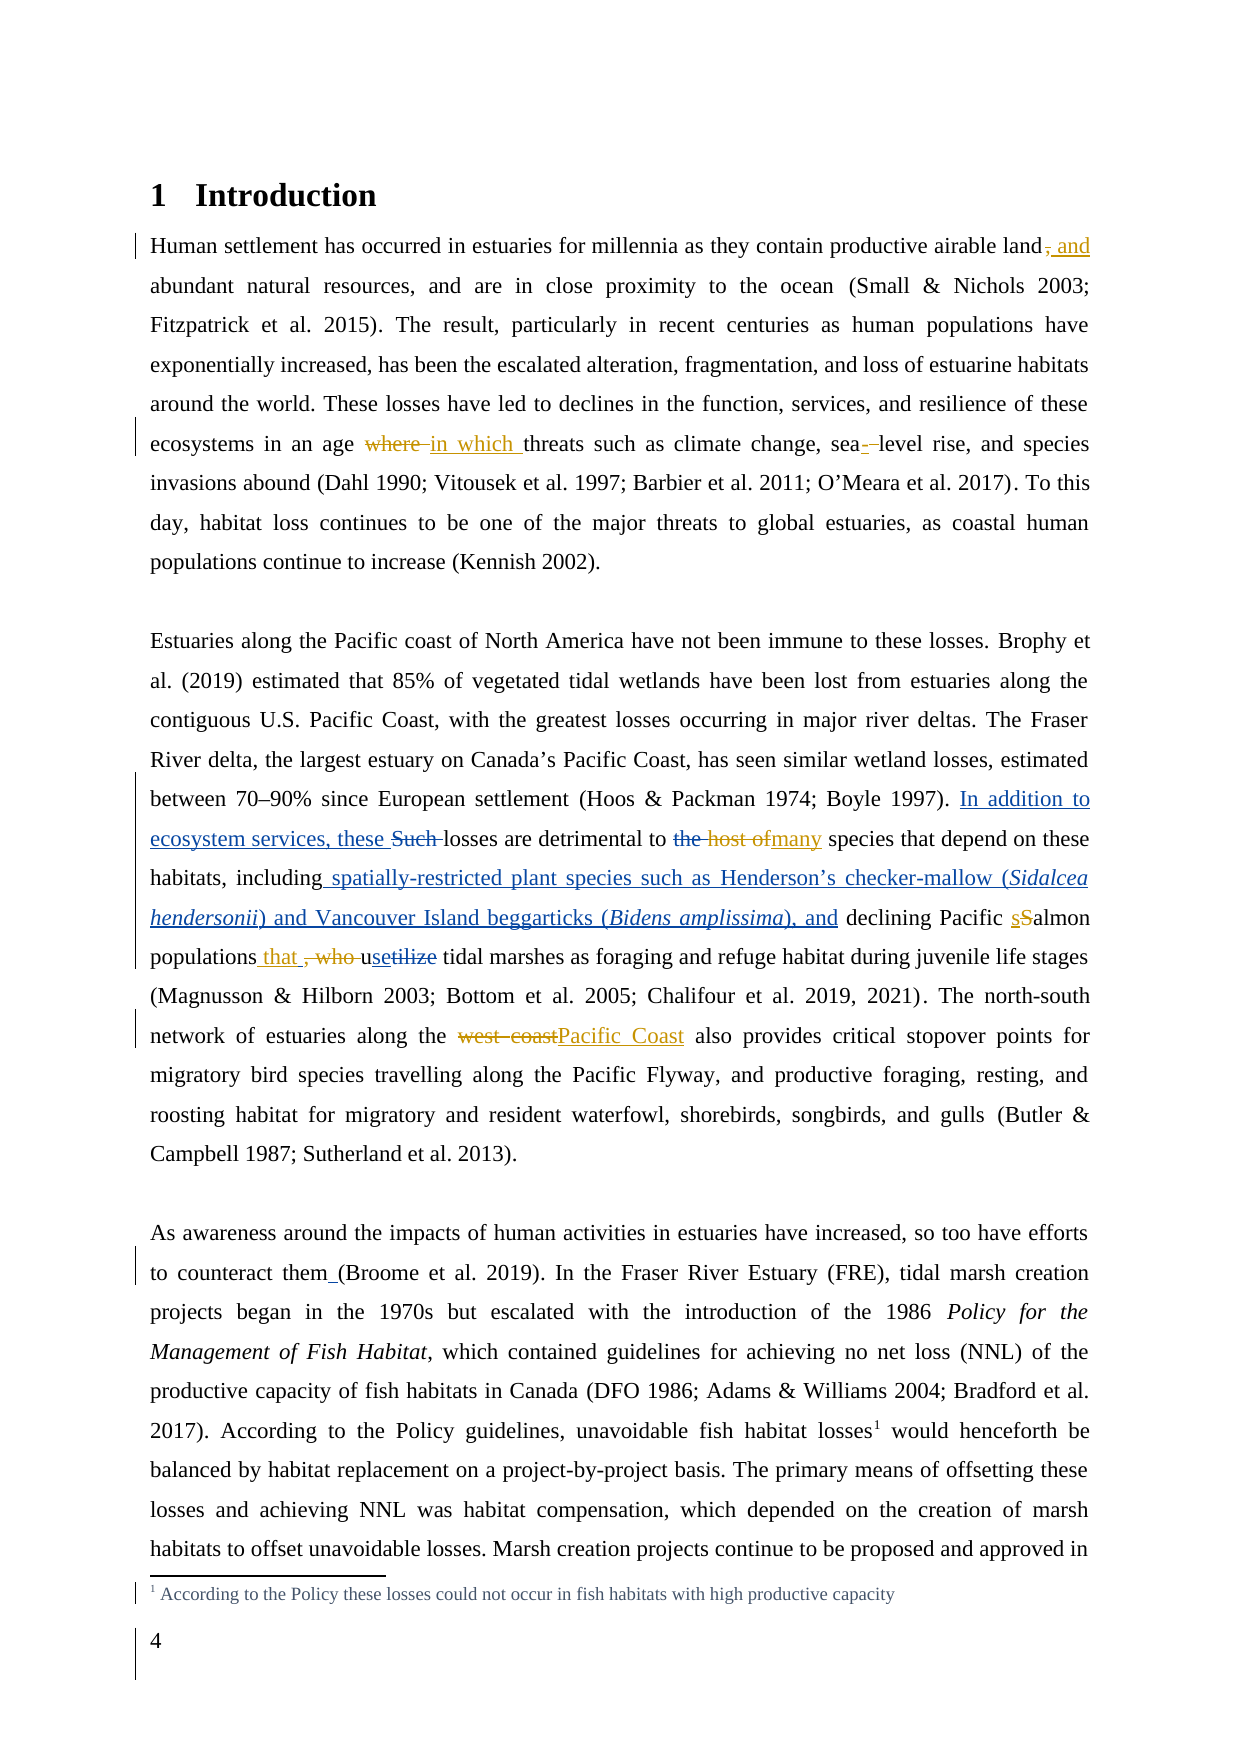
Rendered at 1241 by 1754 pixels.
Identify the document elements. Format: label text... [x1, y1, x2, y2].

subtitle Introduction [150, 175, 1090, 213]
text Human settlement has occurred in estuaries for millennia as they contain productive airable land abundant natural resources, and are in close proximity to the ocean (Small & Nichols 2003; Fitzpatrick et al. 2015). The result, particularly in recent centuries as human populations have exponentially increased, has been the escalated alteration, fragmentation, and loss of estuarine habitats around the world. These losses have led to declines in the function, services, and resilience of these ecosystems in an age threats such as climate change, sealevel rise, and species invasions abound (Dahl 1990; Vitousek et al. 1997; Barbier et al. 2011; O’Meara et al. 2017). To this day, habitat loss continues to be one of the major threats to global estuaries, as coastal human populations continue to increase (Kennish 2002). [150, 232, 1090, 575]
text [150, 1219, 1090, 1562]
text Estuaries along the Pacific coast of North America have not been immune to these losses. Brophy et al. (2019) estimated that 85% of vegetated tidal wetlands have been lost from estuaries along the contiguous U.S. Pacific Coast, with the greatest losses occurring in major river deltas. The Fraser River delta, the largest estuary on Canada’s Pacific Coast, has seen similar wetland losses, estimated between 70–90% since European settlement (Hoos & Packman 1974; Boyle 1997). losses are detrimental to species that depend on these habitats, including declining Pacific almon populationsu tidal marshes as foraging and refuge habitat during juvenile life stages (Magnusson & Hilborn 2003; Bottom et al. 2005; Chalifour et al. 2019, 2021). The north-south network of estuaries along the also provides critical stopover points for migratory bird species travelling along the Pacific Flyway, and productive foraging, resting, and roosting habitat for migratory and resident waterfowl, shorebirds, songbirds, and gulls (Butler & Campbell 1987; Sutherland et al. 2013). [150, 627, 1090, 1167]
